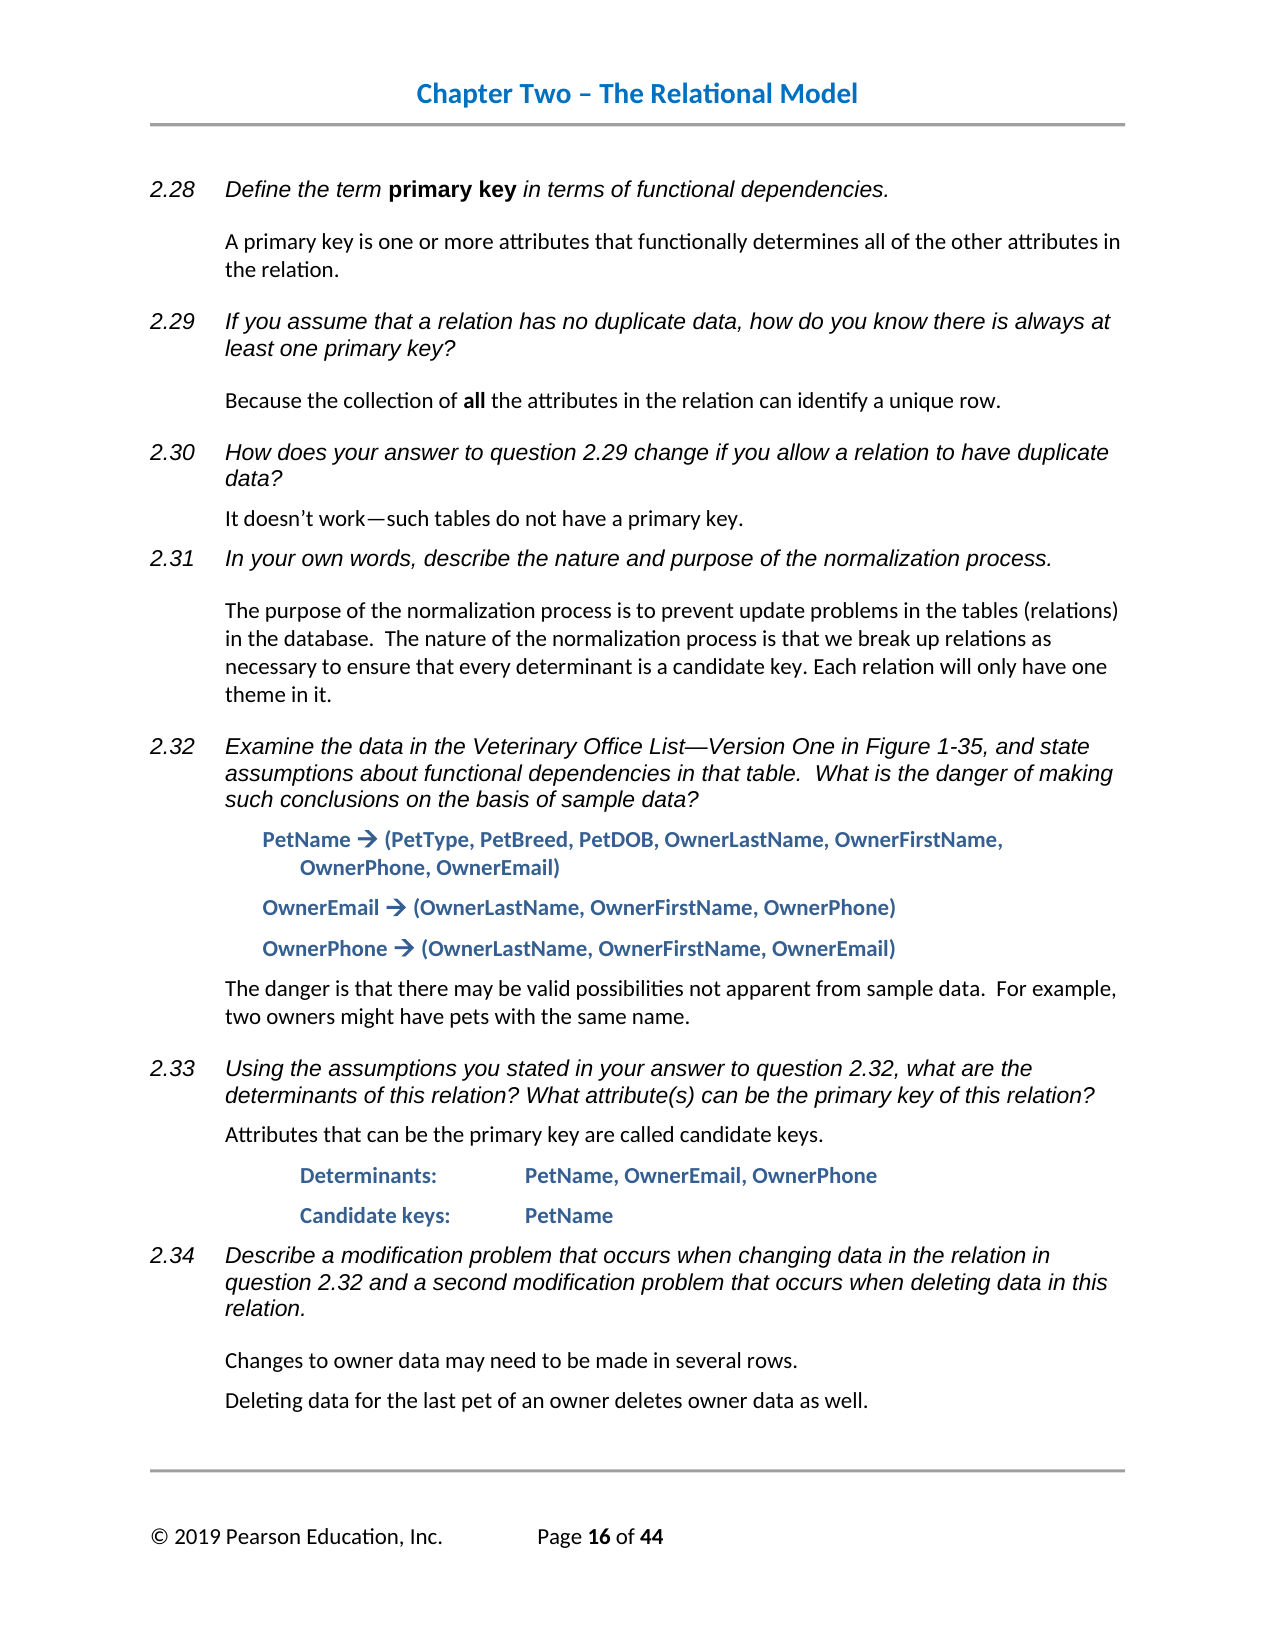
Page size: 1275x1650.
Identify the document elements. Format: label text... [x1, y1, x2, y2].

text The purpose of the normalization process is to prevent update problems in the tables (relations) in the database. The nature of the normalization process is that we break up relations as necessary to ensure that every determinant is a candidate key. Each relation will only have one theme in it. [225, 596, 1125, 708]
list If you assume that a relation has no duplicate data, how do you know there is always at least one primary key? [150, 308, 1125, 361]
text Candidate keys: PetName [225, 1202, 1125, 1229]
text OwnerPhone (OwnerLastName, OwnerFirstName, OwnerEmail) [262, 934, 1125, 962]
text It doesn’t work—such tables do not have a primary key. [225, 504, 1125, 532]
text PetName (PetType, PetBreed, PetDOB, OwnerLastName, OwnerFirstName, OwnerPhone, OwnerEmail) [262, 825, 1125, 881]
list In your own words, describe the nature and purpose of the normalization process. [150, 545, 1125, 571]
text OwnerEmail (OwnerLastName, OwnerFirstName, OwnerPhone) [262, 893, 1125, 921]
list Using the assumptions you stated in your answer to question 2.32, what are the determinants of this relation? What attribute(s) can be the primary key of this relation? [150, 1055, 1125, 1108]
text A primary key is one or more attributes that functionally determines all of the other attributes in the relation. [225, 227, 1125, 283]
text The danger is that there may be valid possibilities not apparent from sample data. For example, two owners might have pets with the same name. [225, 974, 1125, 1030]
list Examine the data in the Veterinary Office List—Version One in Figure 1-35, and state assumptions about functional dependencies in that table. What is the danger of making such conclusions on the basis of sample data? [150, 733, 1125, 812]
text Changes to owner data may need to be made in several rows. [225, 1346, 1125, 1374]
list Define the term primary key in terms of functional dependencies. [150, 176, 1125, 202]
text Attributes that can be the primary key are called candidate keys. [225, 1121, 1125, 1148]
text Deleting data for the last pet of an owner deletes owner data as well. [225, 1387, 1125, 1415]
text Because the collection of all the attributes in the relation can identify a unique row. [225, 386, 1125, 414]
list How does your answer to question 2.29 change if you allow a relation to have duplicate data? [150, 439, 1125, 492]
text Determinants: PetName, OwnerEmail, OwnerPhone [225, 1161, 1125, 1189]
list Describe a modification problem that occurs when changing data in the relation in question 2.32 and a second modification problem that occurs when deleting data in this relation. [150, 1242, 1125, 1321]
